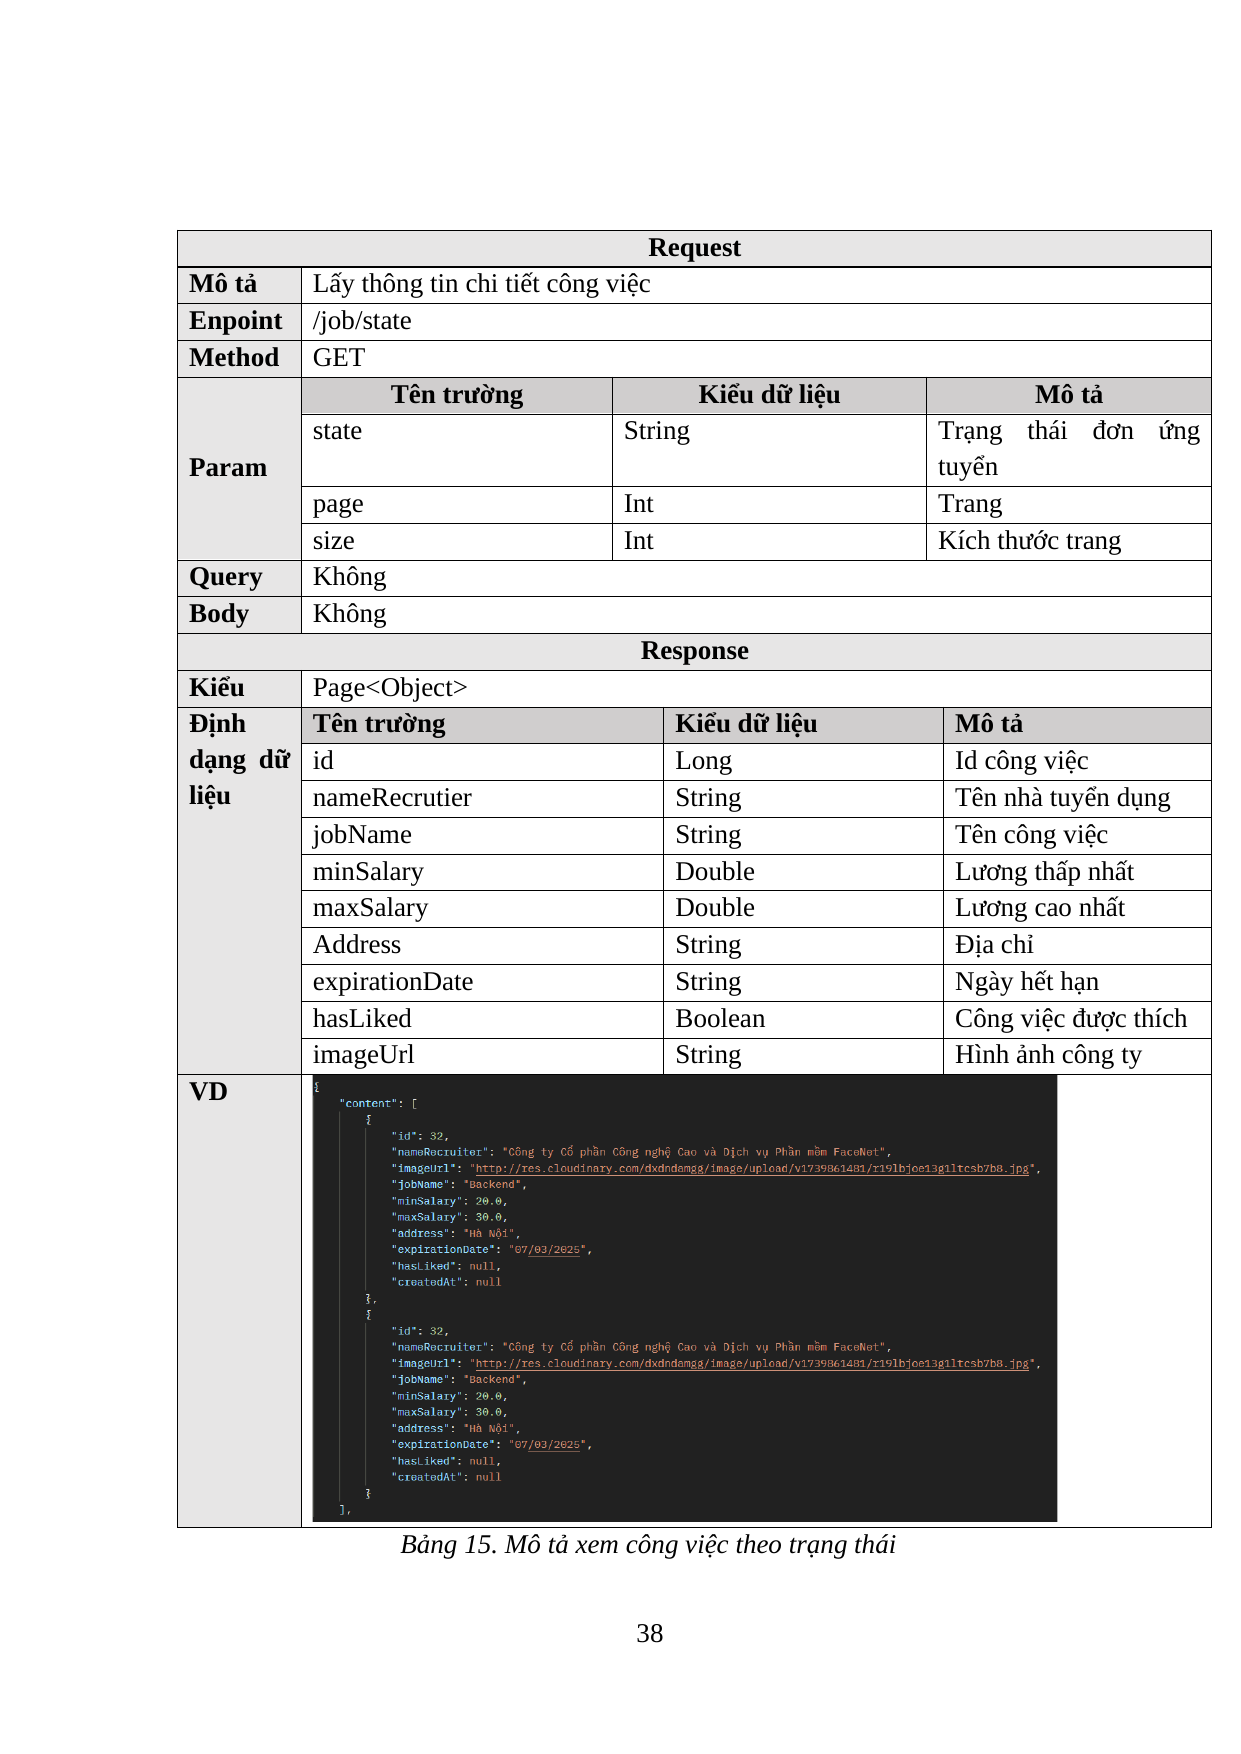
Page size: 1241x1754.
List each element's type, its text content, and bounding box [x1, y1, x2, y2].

table_cell Int [613, 487, 926, 523]
table_cell Kiểu dữ liệu [613, 378, 926, 413]
table_cell String [664, 928, 943, 964]
picture [312, 1075, 1058, 1522]
table_cell Method [178, 341, 301, 377]
table_cell Địa chỉ [944, 928, 1211, 964]
table_cell Kích thước trang [927, 524, 1211, 559]
table_cell Lấy thông tin chi tiết công việc [302, 268, 1211, 303]
table_cell size [302, 524, 612, 559]
table_cell Boolean [664, 1002, 943, 1037]
table_cell VD [178, 1075, 301, 1527]
table_cell Enpoint [178, 304, 301, 340]
table_cell Param [178, 378, 301, 559]
table_cell GET [302, 341, 1211, 377]
table_cell id [302, 744, 663, 780]
table_cell Không [302, 597, 1211, 633]
table_cell hasLiked [302, 1002, 663, 1037]
table_cell Lương cao nhất [944, 891, 1211, 927]
table_cell Kiểu dữ liệu [664, 708, 943, 743]
table_cell Mô tả [178, 268, 301, 303]
table_cell Page<Object> [302, 671, 1211, 707]
table_cell Trang [927, 487, 1211, 523]
table_cell Int [613, 524, 926, 559]
table_cell String [664, 818, 943, 854]
table_cell maxSalary [302, 891, 663, 927]
table_cell Tên trường [302, 378, 612, 413]
table_cell /job/state [302, 304, 1211, 340]
table_cell Tên công việc [944, 818, 1211, 854]
table_cell imageUrl [302, 1039, 663, 1074]
table_cell Hình ảnh công ty [944, 1039, 1211, 1074]
table_cell expirationDate [302, 965, 663, 1001]
table_cell String [613, 415, 926, 486]
table_cell state [302, 415, 612, 486]
table_cell nameRecrutier [302, 781, 663, 817]
table_header Request [178, 231, 1211, 266]
table_cell Công việc được thích [944, 1002, 1211, 1037]
table_cell Không [302, 561, 1211, 596]
table_cell String [664, 965, 943, 1001]
table_cell Address [302, 928, 663, 964]
table_cell Double [664, 855, 943, 890]
table_cell Trạng thái đơn ứng tuyển [927, 415, 1211, 486]
table_cell Query [178, 561, 301, 596]
table_cell jobName [302, 818, 663, 854]
table_cell Double [664, 891, 943, 927]
table_cell Response [178, 634, 1211, 670]
table_cell String [664, 1039, 943, 1074]
table_cell Tên nhà tuyển dụng [944, 781, 1211, 817]
table_cell Ngày hết hạn [944, 965, 1211, 1001]
table_cell Mô tả [944, 708, 1211, 743]
table_cell minSalary [302, 855, 663, 890]
table_cell Id công việc [944, 744, 1211, 780]
table_cell Tên trường [302, 708, 663, 743]
table_cell Mô tả [927, 378, 1211, 413]
table_cell page [302, 487, 612, 523]
table_cell Kiểu [178, 671, 301, 707]
table_cell Lương thấp nhất [944, 855, 1211, 890]
table_cell [302, 1075, 1211, 1527]
table_cell Long [664, 744, 943, 780]
table_cell String [664, 781, 943, 817]
table_cell Body [178, 597, 301, 633]
table_cell Định dạng dữ liệu [178, 708, 301, 1074]
